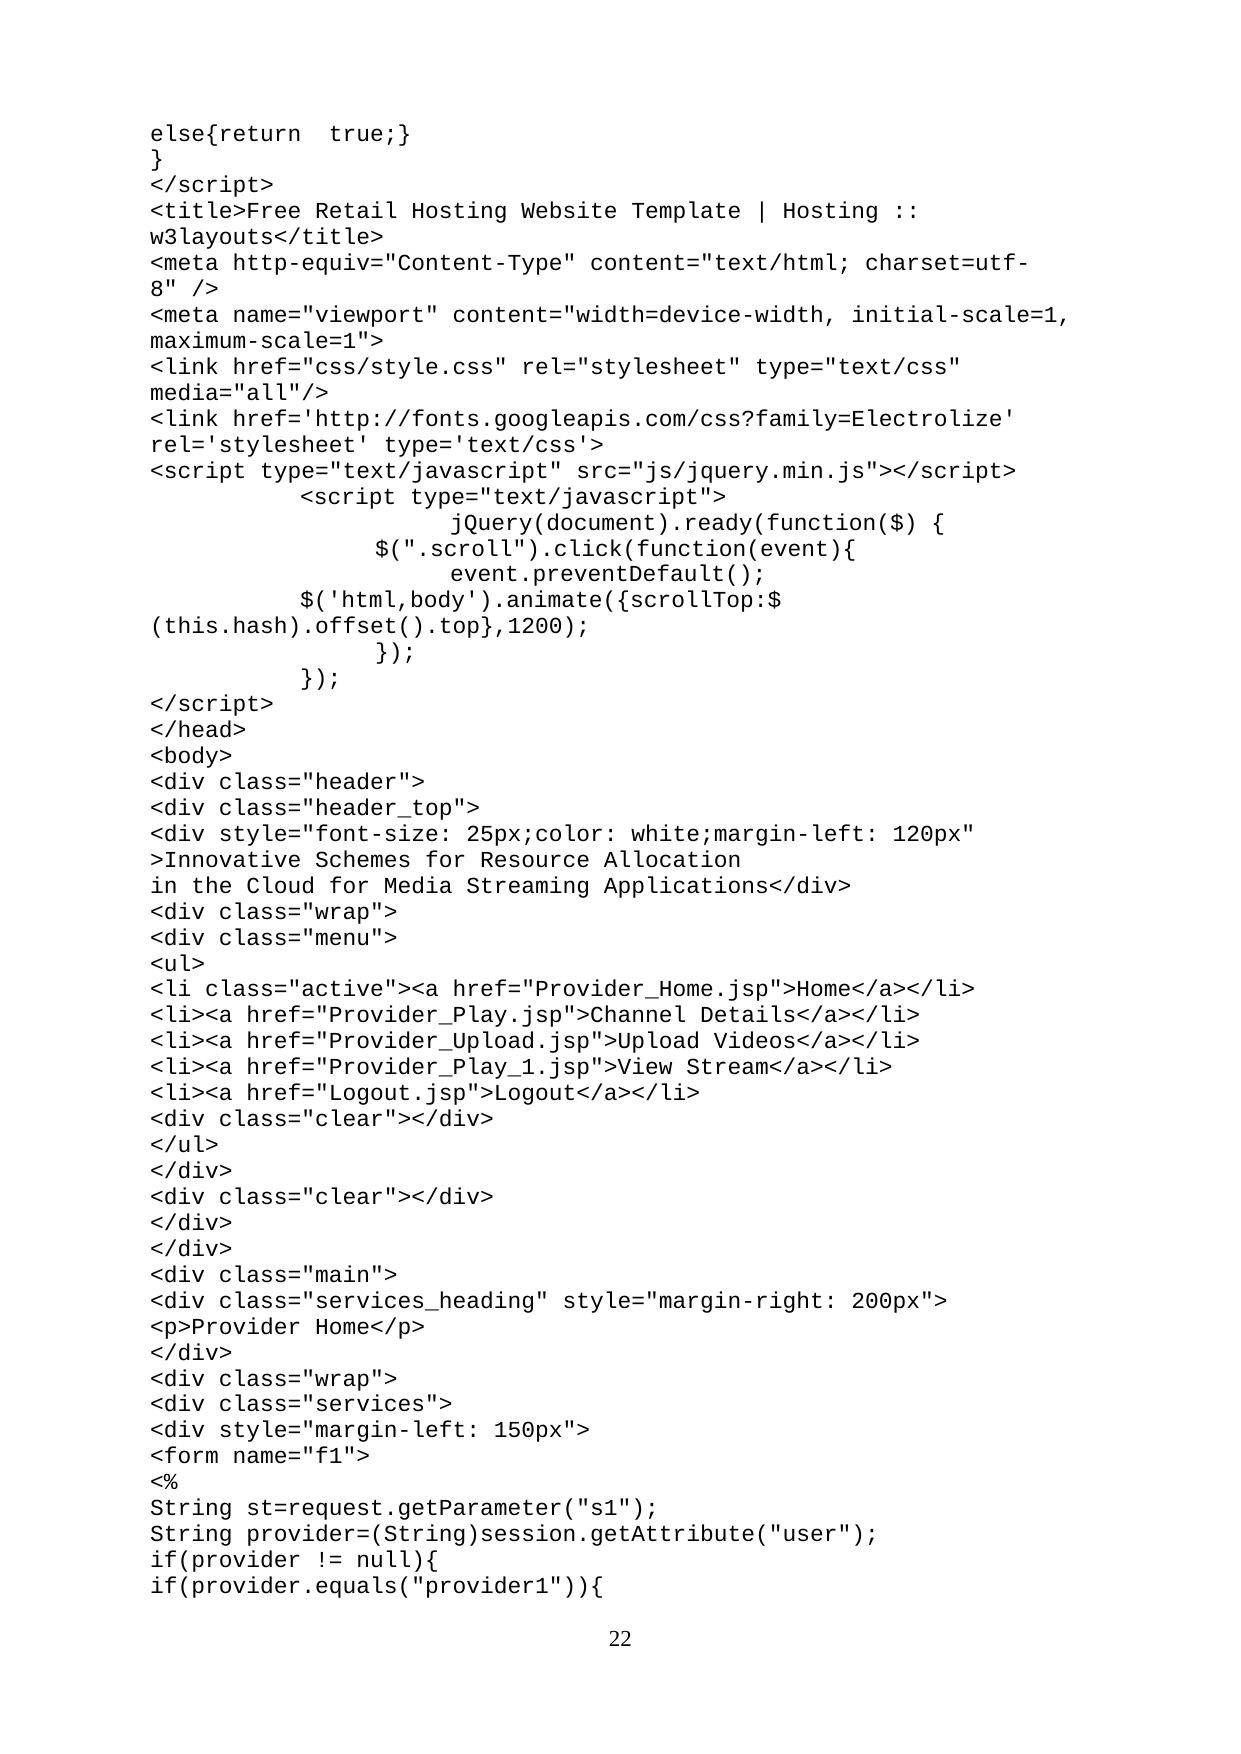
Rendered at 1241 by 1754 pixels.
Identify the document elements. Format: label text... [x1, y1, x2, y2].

text <li class="active"><a href="Provider_Home.jsp">Home</a></li> [150, 978, 1090, 1004]
text <div class="wrap"> [150, 1367, 1090, 1393]
text <div class="clear"></div> [150, 1185, 1090, 1211]
text } [150, 148, 1090, 174]
text <div class="header"> [150, 770, 1090, 796]
text String provider=(String)session.getAttribute("user"); [150, 1522, 1090, 1548]
text </div> [150, 1237, 1090, 1263]
text <div class="header_top"> [150, 796, 1090, 822]
text <body> [150, 744, 1090, 770]
text <li><a href="Logout.jsp">Logout</a></li> [150, 1082, 1090, 1107]
text }); [150, 667, 1090, 692]
text jQuery(document).ready(function($) { [150, 511, 1090, 537]
text <form name="f1"> [150, 1445, 1090, 1471]
text <% [150, 1471, 1090, 1497]
text </div> [150, 1211, 1090, 1237]
text </div> [150, 1341, 1090, 1367]
text <div class="main"> [150, 1263, 1090, 1289]
text <li><a href="Provider_Play.jsp">Channel Details</a></li> [150, 1004, 1090, 1030]
text <script type="text/javascript"> [150, 485, 1090, 511]
text in the Cloud for Media Streaming Applications</div> [150, 874, 1090, 900]
text <li><a href="Provider_Play_1.jsp">View Stream</a></li> [150, 1056, 1090, 1082]
text }); [150, 641, 1090, 667]
text $(".scroll").click(function(event){ [150, 537, 1090, 563]
text <div class="menu"> [150, 926, 1090, 952]
text $('html,body').animate({scrollTop:$(this.hash).offset().top},1200); [150, 589, 1090, 641]
text <div class="clear"></div> [150, 1107, 1090, 1133]
text <div class="services_heading" style="margin-right: 200px"> [150, 1289, 1090, 1315]
text <div style="margin-left: 150px"> [150, 1419, 1090, 1445]
text <li><a href="Provider_Upload.jsp">Upload Videos</a></li> [150, 1030, 1090, 1056]
text <ul> [150, 952, 1090, 978]
text </script> [150, 174, 1090, 200]
text </ul> [150, 1133, 1090, 1159]
text if(provider != null){ [150, 1548, 1090, 1574]
text <meta http-equiv="Content-Type" content="text/html; charset=utf-8" /> [150, 252, 1090, 303]
text String st=request.getParameter("s1"); [150, 1497, 1090, 1522]
text <div style="font-size: 25px;color: white;margin-left: 120px" >Innovative Schemes for Resource Allocation [150, 822, 1090, 874]
text <script type="text/javascript" src="js/jquery.min.js"></script> [150, 459, 1090, 485]
text <p>Provider Home</p> [150, 1315, 1090, 1341]
text </head> [150, 718, 1090, 744]
text <link href='http://fonts.googleapis.com/css?family=Electrolize' rel='stylesheet' type='text/css'> [150, 407, 1090, 459]
text </div> [150, 1159, 1090, 1185]
text <title>Free Retail Hosting Website Template | Hosting :: w3layouts</title> [150, 200, 1090, 252]
text <div class="wrap"> [150, 900, 1090, 926]
text <link href="css/style.css" rel="stylesheet" type="text/css" media="all"/> [150, 355, 1090, 407]
text <meta name="viewport" content="width=device-width, initial-scale=1, maximum-scale=1"> [150, 303, 1090, 355]
text <div class="services"> [150, 1393, 1090, 1419]
text if(provider.equals("provider1")){ [150, 1574, 1090, 1600]
text event.preventDefault(); [150, 563, 1090, 589]
text else{return true;} [150, 122, 1090, 148]
text </script> [150, 692, 1090, 718]
